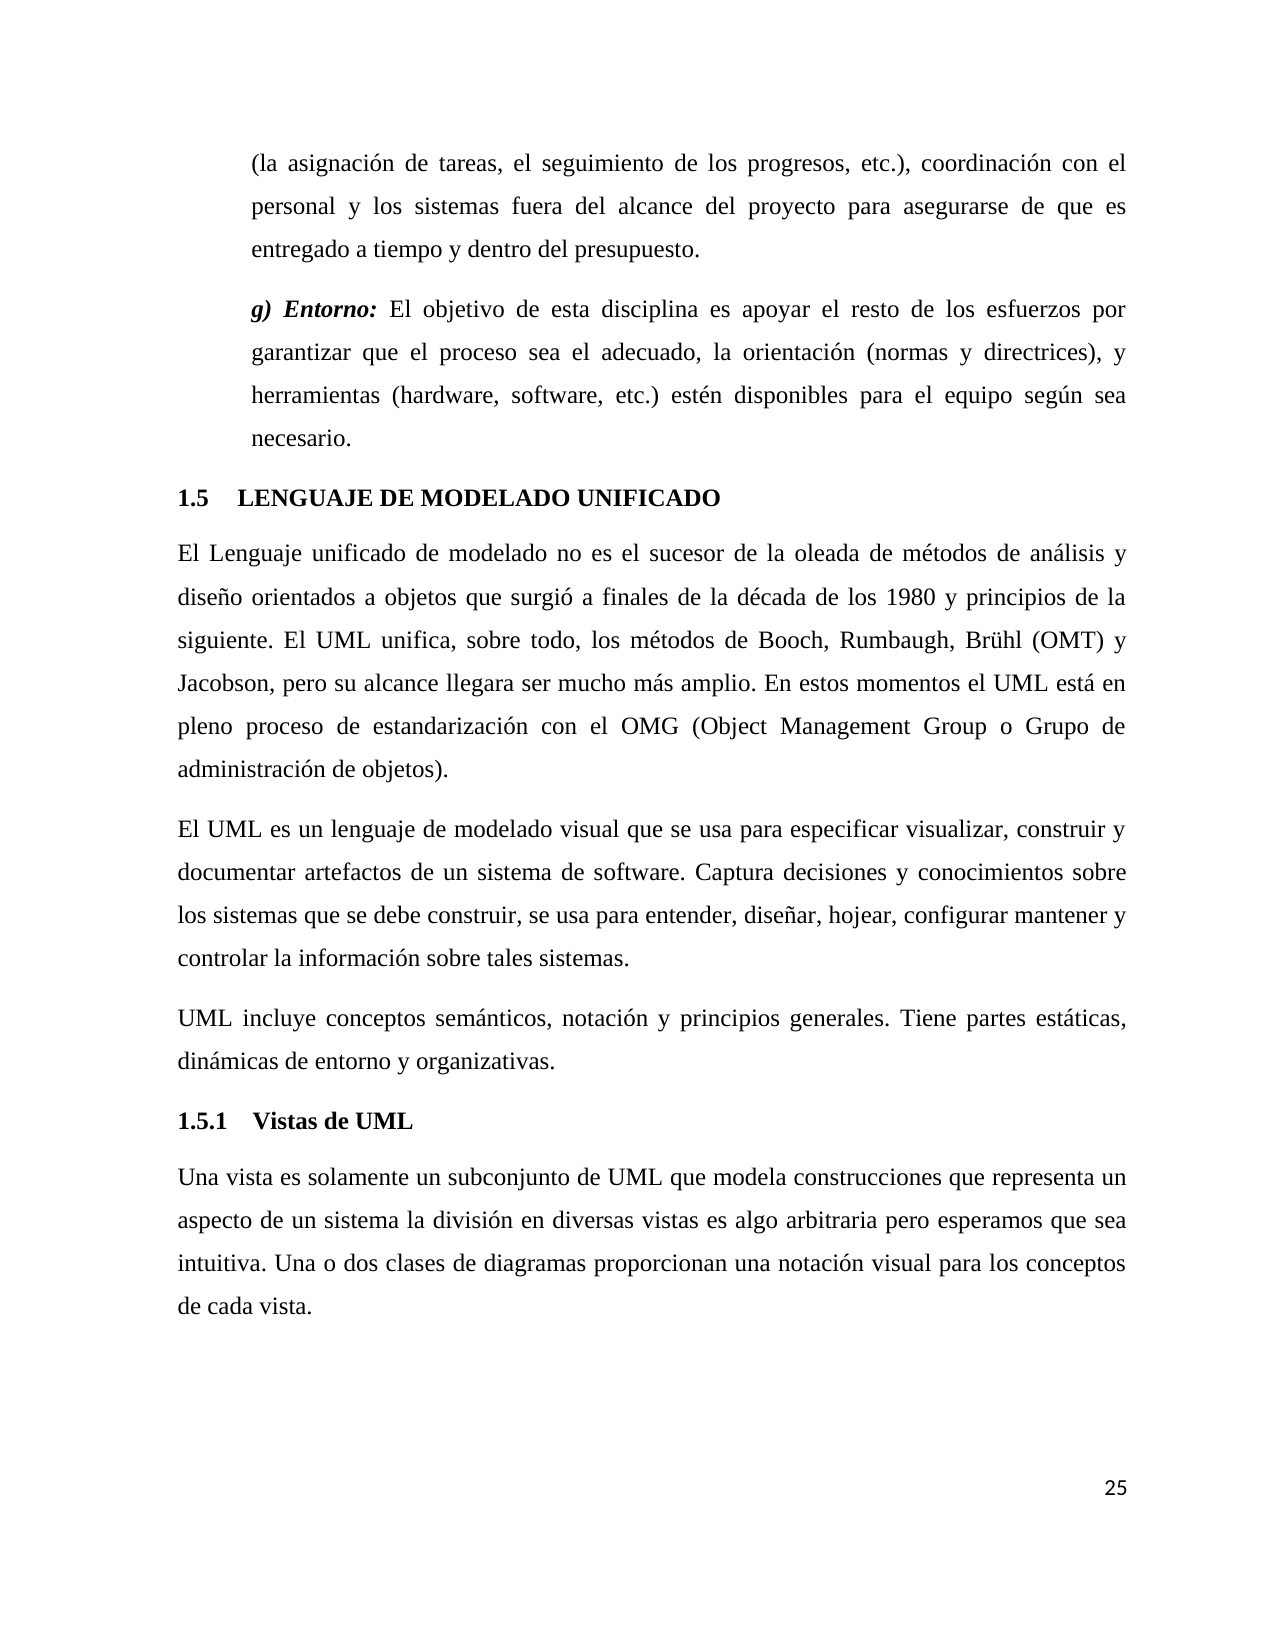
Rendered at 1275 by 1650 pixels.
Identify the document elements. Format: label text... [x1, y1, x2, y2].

text g) Entorno: El objetivo de esta disciplina es apoyar el resto de los esfuerzos por garantizar que el proceso sea el adecuado, la orientación (normas y directrices), y herramientas (hardware, software, etc.) estén disponibles para el equipo según sea necesario. [251, 294, 1127, 452]
text Una vista es solamente un subconjunto de UML que modela construcciones que representa un aspecto de un sistema la división en diversas vistas es algo arbitraria pero esperamos que sea intuitiva. Una o dos clases de diagramas proporcionan una notación visual para los conceptos de cada vista. [177, 1162, 1127, 1320]
subtitle Vistas de UML [177, 1106, 1127, 1135]
text UML incluye conceptos semánticos, notación y principios generales. Tiene partes estáticas, dinámicas de entorno y organizativas. [177, 1003, 1127, 1075]
text El UML es un lenguaje de modelado visual que se usa para especificar visualizar, construir y documentar artefactos de un sistema de software. Captura decisiones y conocimientos sobre los sistemas que se debe construir, se usa para entender, diseñar, hojear, configurar mantener y controlar la información sobre tales sistemas. [177, 814, 1127, 972]
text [251, 148, 1127, 263]
text El Lenguaje unificado de modelado no es el sucesor de la oleada de métodos de análisis y diseño orientados a objetos que surgió a finales de la década de los 1980 y principios de la siguiente. El UML unifica, sobre todo, los métodos de Booch, Rumbaugh, Brühl (OMT) y Jacobson, pero su alcance llegara ser mucho más amplio. En estos momentos el UML está en pleno proceso de estandarización con el OMG (Object Management Group o Grupo de administración de objetos). [177, 538, 1127, 783]
subtitle LENGUAJE DE MODELADO UNIFICADO [177, 483, 1127, 512]
